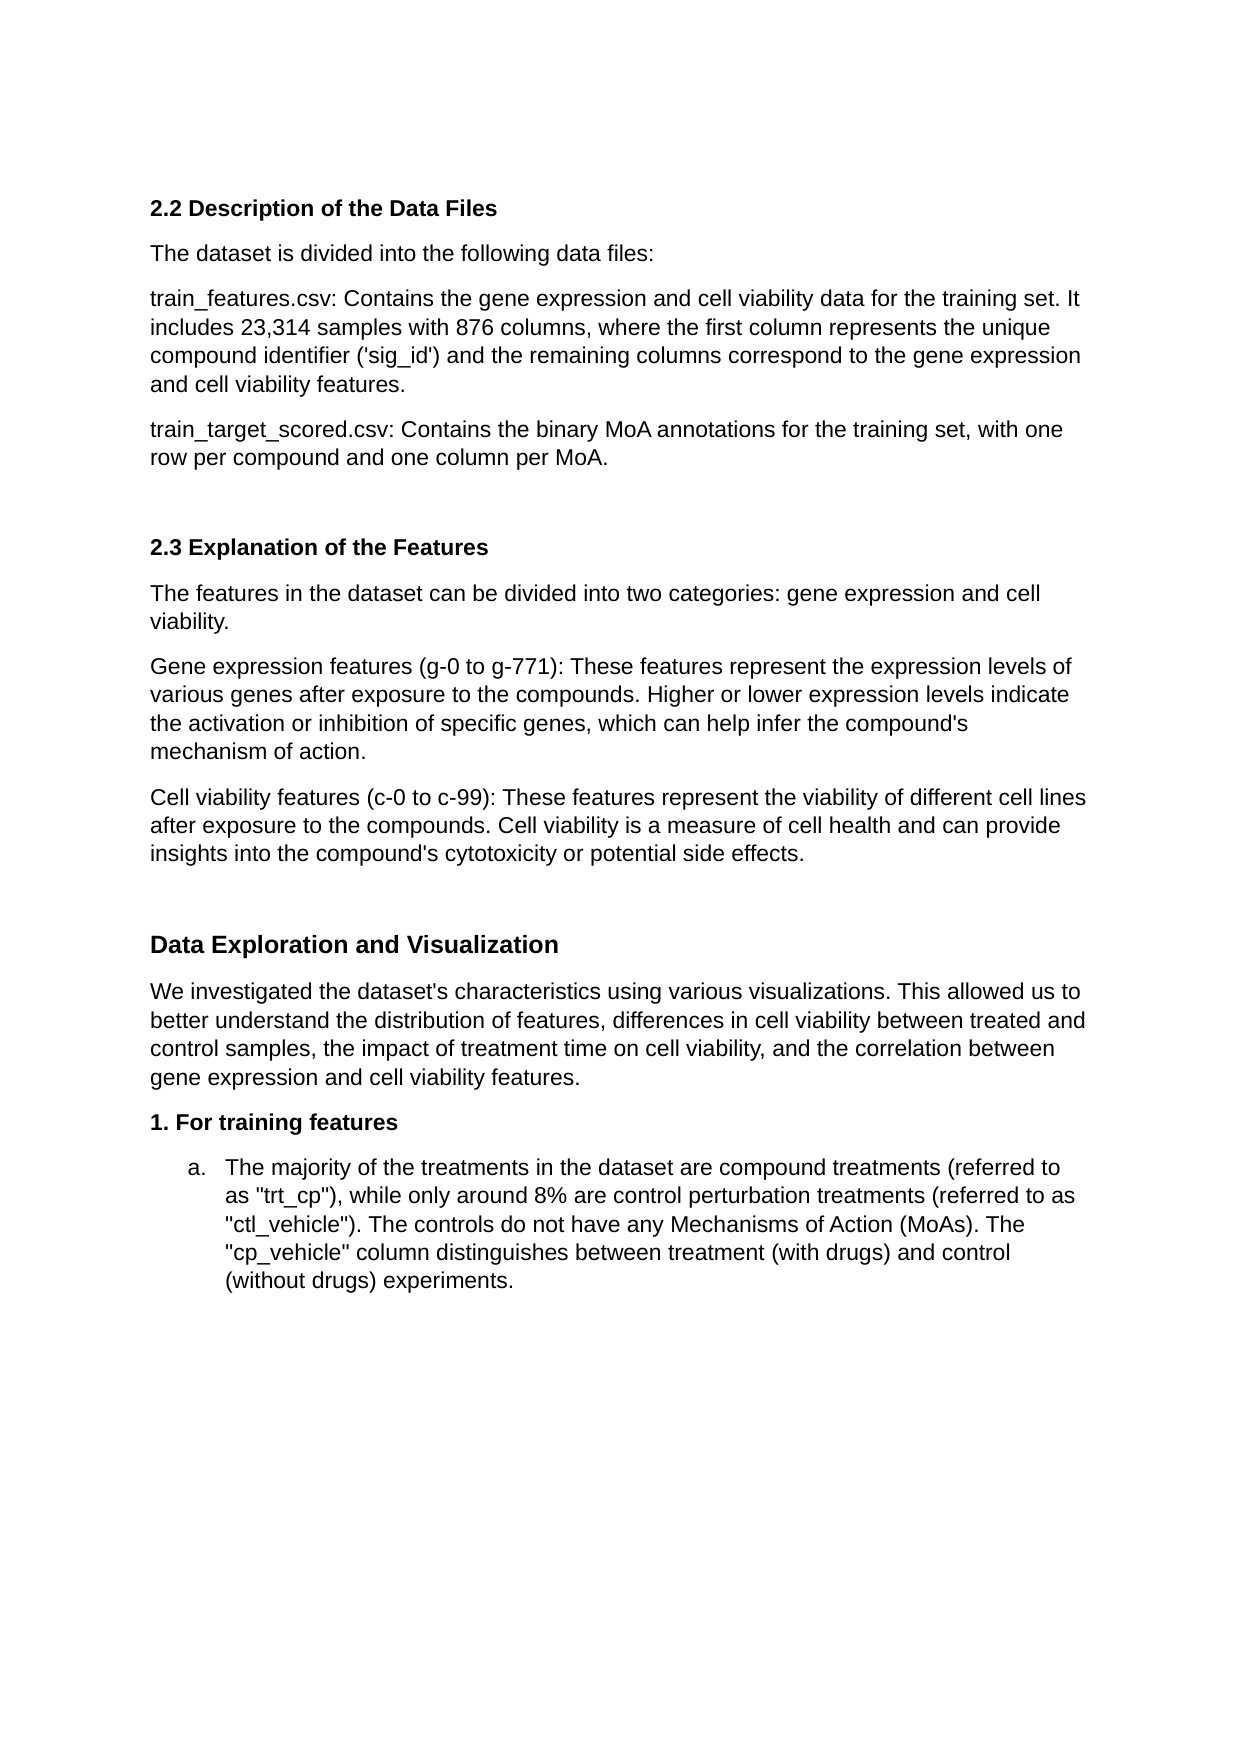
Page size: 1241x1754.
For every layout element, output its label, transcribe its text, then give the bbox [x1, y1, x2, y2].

text Data Exploration and Visualization [150, 931, 1090, 959]
text The features in the dataset can be divided into two categories: gene expression and cell viability. [150, 579, 1090, 634]
text Cell viability features (c-0 to c-99): These features represent the viability of different cell lines after exposure to the compounds. Cell viability is a measure of cell health and can provide insights into the compound's cytotoxicity or potential side effects. [150, 783, 1090, 867]
text train_target_scored.csv: Contains the binary MoA annotations for the training set, with one row per compound and one column per MoA. [150, 416, 1090, 471]
text Gene expression features (g-0 to g-771): These features represent the expression levels of various genes after exposure to the compounds. Higher or lower expression levels indicate the activation or inhibition of specific genes, which can help infer the compound's mechanism of action. [150, 653, 1090, 765]
text The dataset is divided into the following data files: [150, 240, 1090, 267]
text 1. For training features [150, 1109, 1090, 1135]
list The majority of the treatments in the dataset are compound treatments (referred to as "trt_cp"), while only around 8% are control perturbation treatments (referred to as "ctl_vehicle"). The controls do not have any Mechanisms of Action (MoAs). The "cp_vehicle" column distinguishes between treatment (with drugs) and control (without drugs) experiments. [187, 1154, 1090, 1294]
text train_features.csv: Contains the gene expression and cell viability data for the training set. It includes 23,314 samples with 876 columns, where the first column represents the unique compound identifier ('sig_id') and the remaining columns correspond to the gene expression and cell viability features. [150, 285, 1090, 397]
text We investigated the dataset's characteristics using various visualizations. This allowed us to better understand the distribution of features, differences in cell viability between treated and control samples, the impact of treatment time on cell viability, and the correlation between gene expression and cell viability features. [150, 978, 1090, 1090]
text 2.3 Explanation of the Features [150, 534, 1090, 561]
text 2.2 Description of the Data Files [150, 195, 1090, 221]
